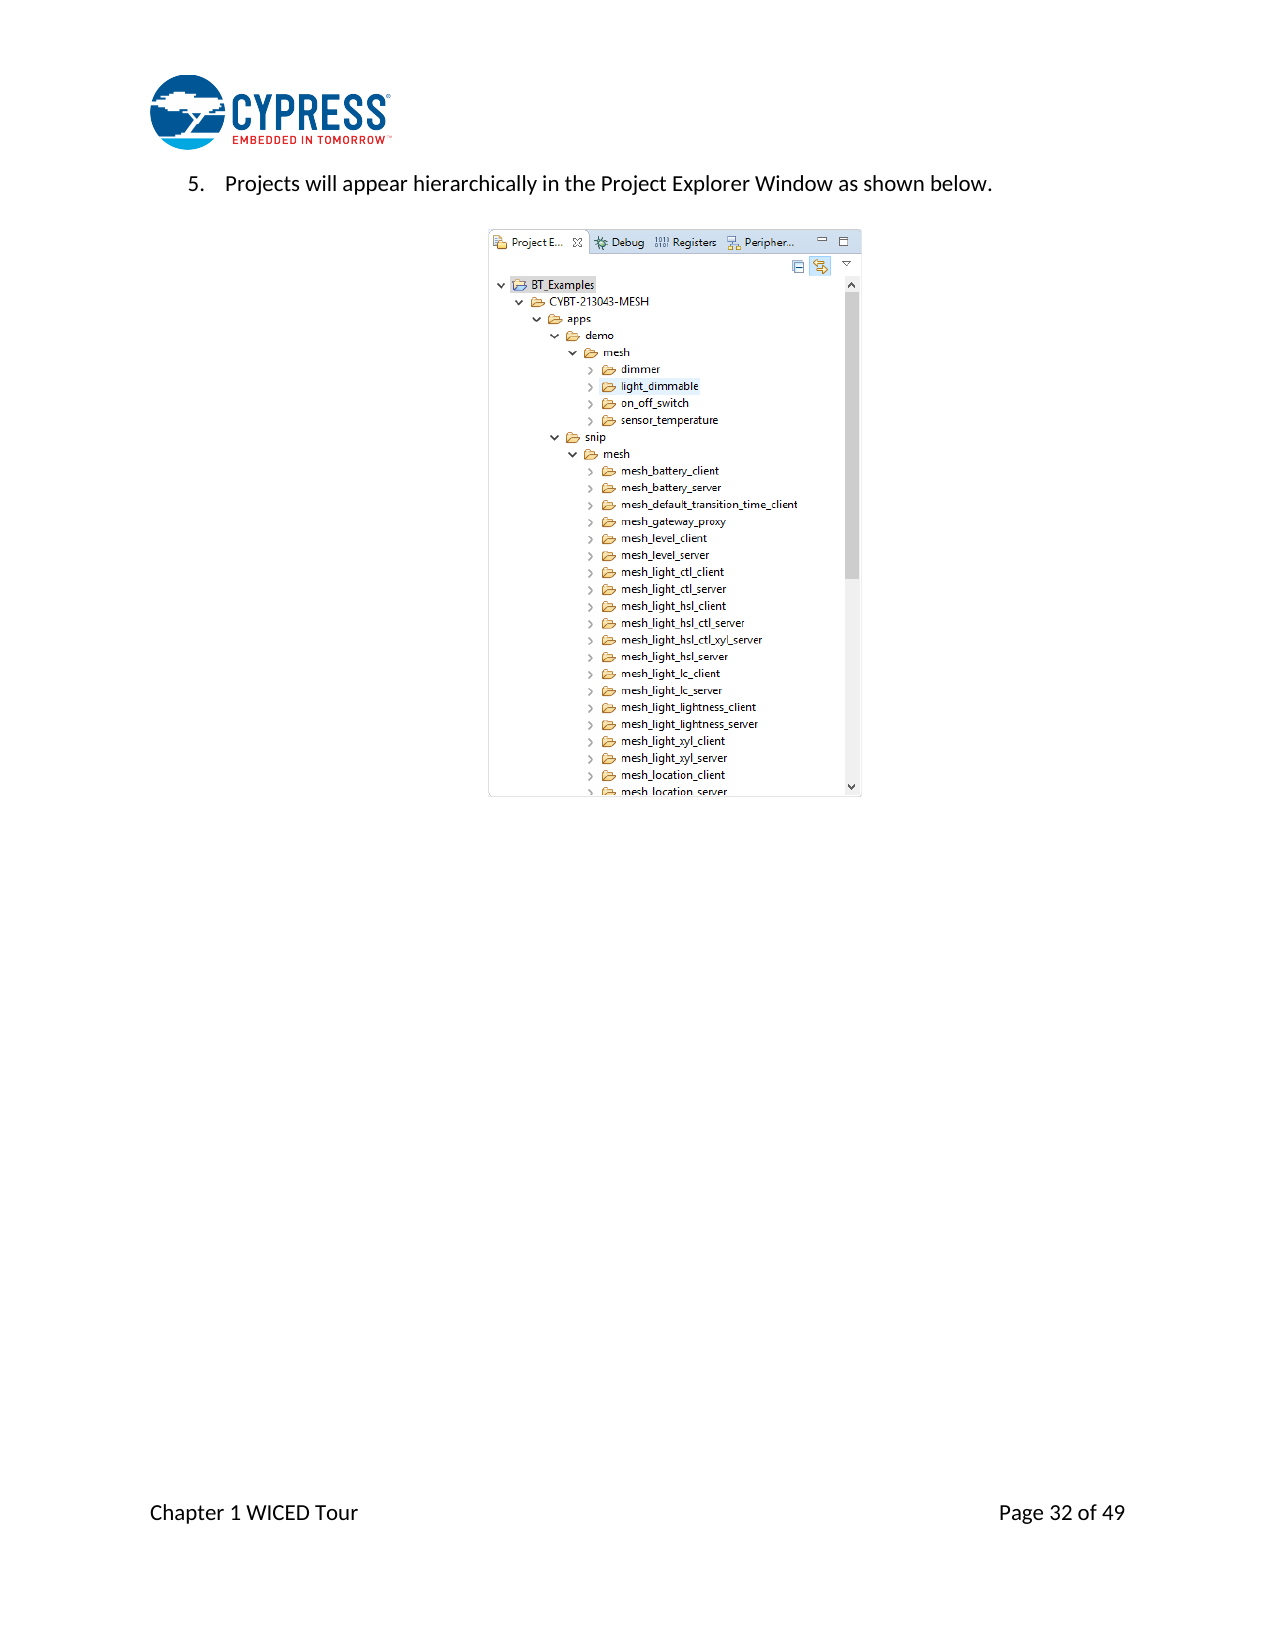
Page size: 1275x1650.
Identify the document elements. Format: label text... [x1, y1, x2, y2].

picture [488, 229, 862, 797]
list Projects will appear hierarchically in the Project Explorer Window as shown below. [187, 169, 1125, 197]
picture [150, 75, 392, 150]
